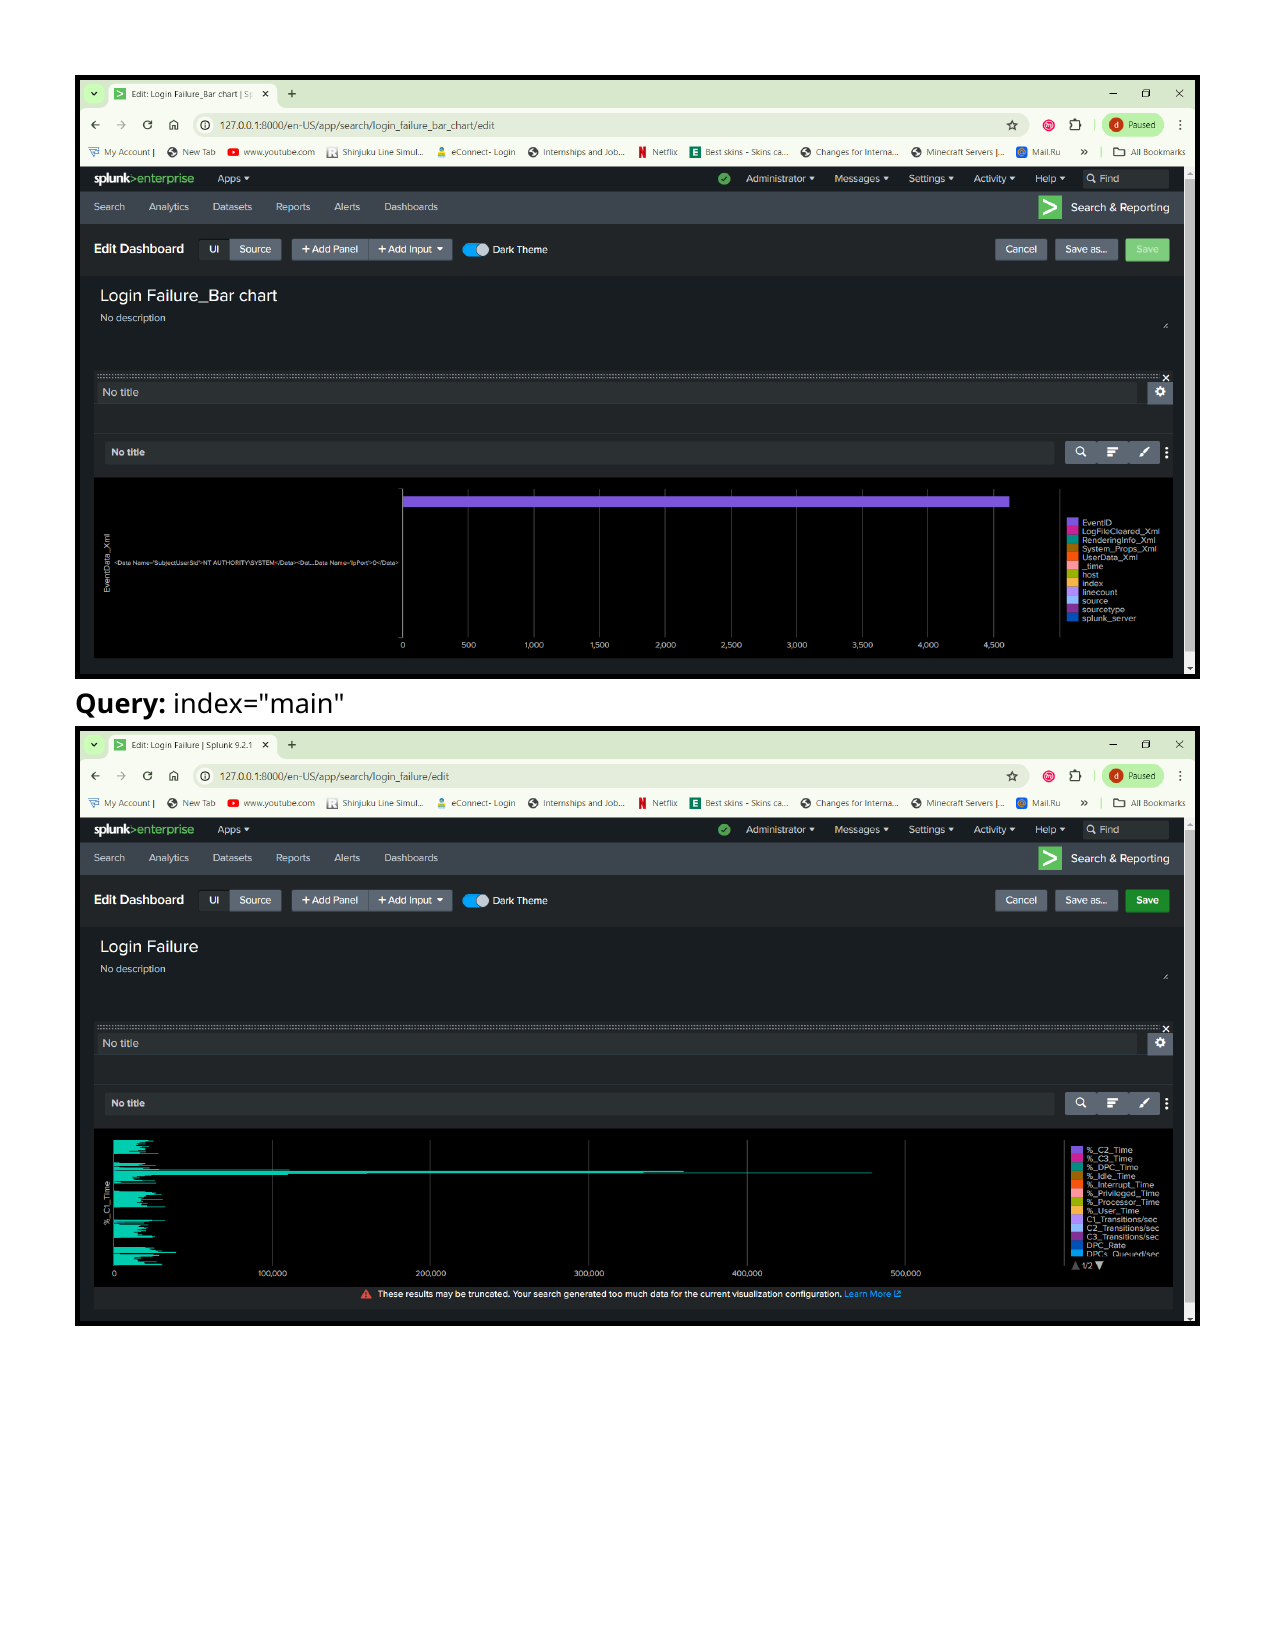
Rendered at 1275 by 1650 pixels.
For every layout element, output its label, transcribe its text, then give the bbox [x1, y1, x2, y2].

picture [80, 80, 1195, 674]
picture [80, 731, 1195, 1321]
text Query: index="main" [75, 679, 1200, 726]
